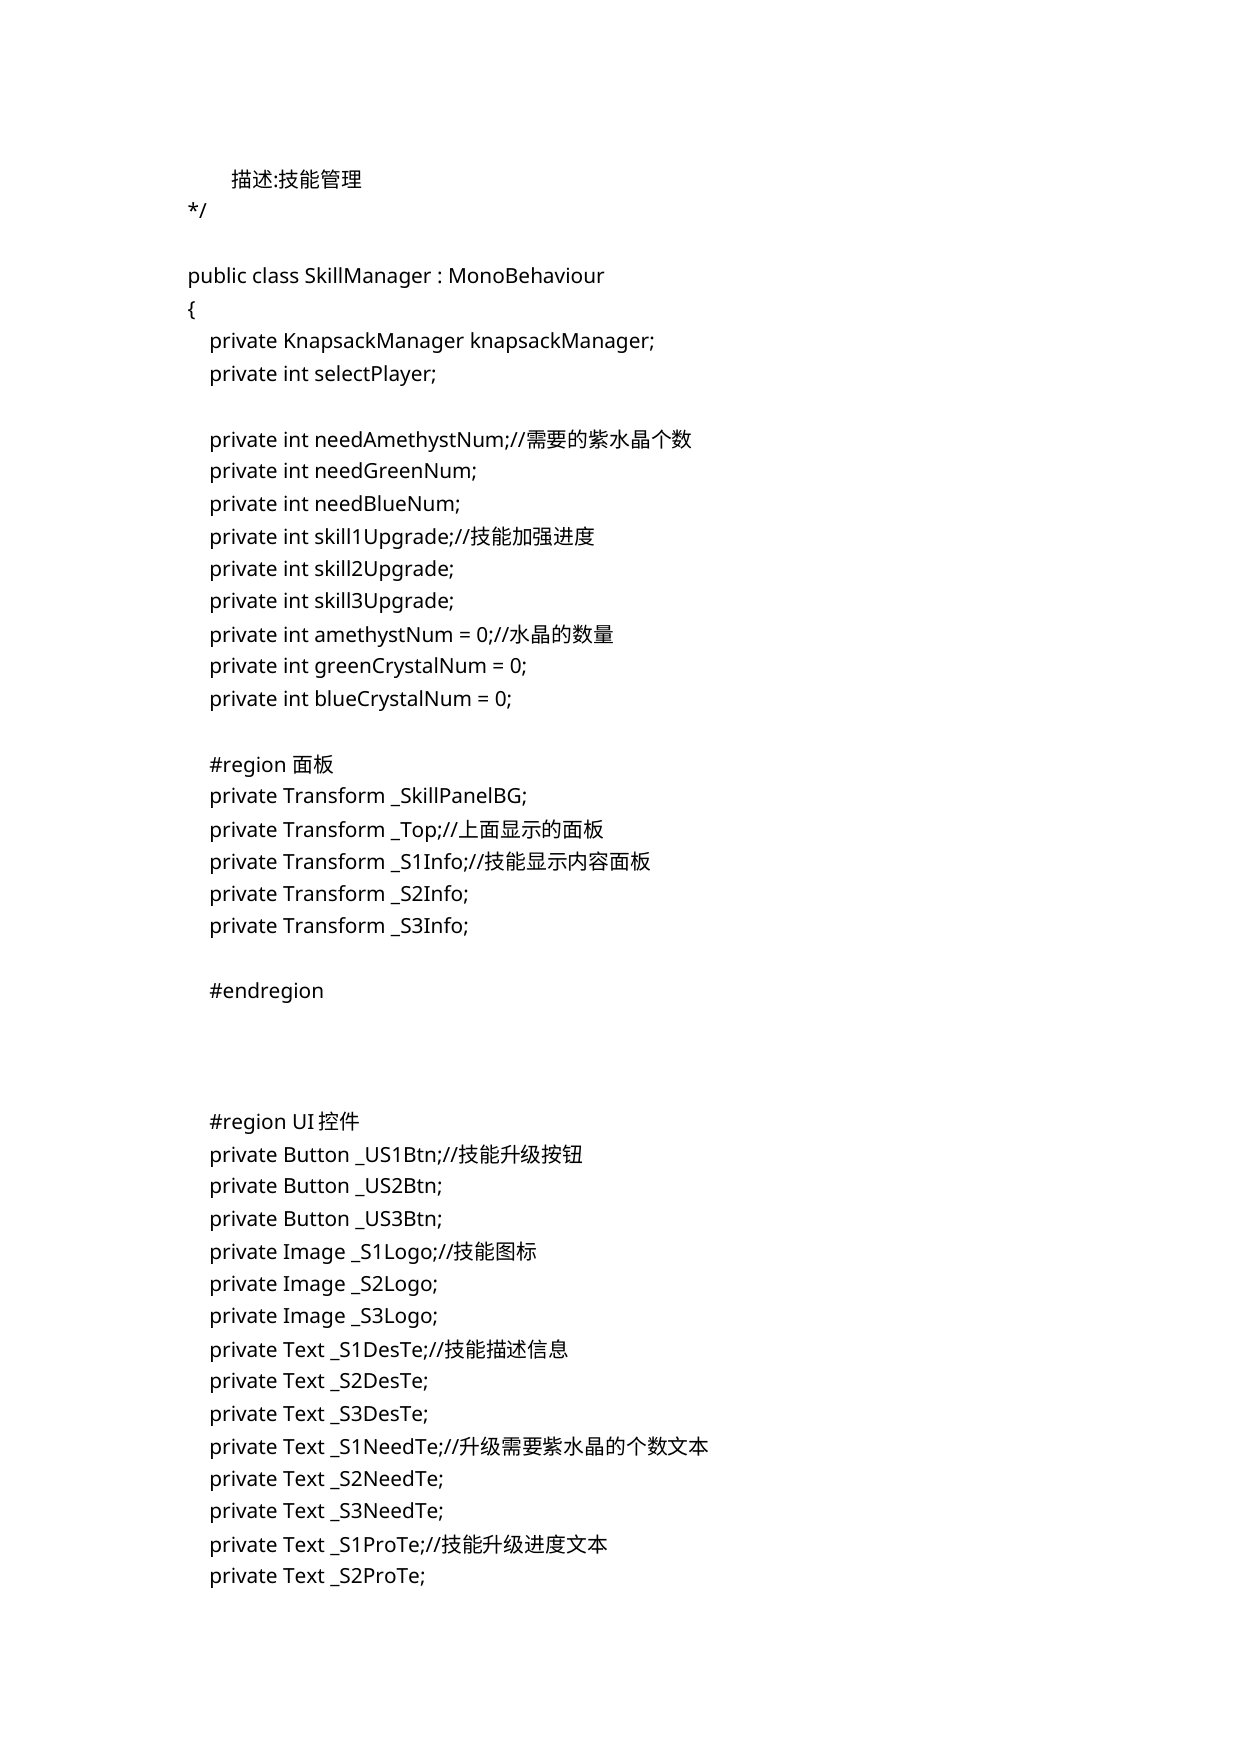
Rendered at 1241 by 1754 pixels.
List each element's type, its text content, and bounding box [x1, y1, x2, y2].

text private Transform _S2Info; [187, 877, 1053, 909]
text private Transform _S1Info;//技能显示内容面板 [187, 844, 1053, 877]
text private int skill3Upgrade; [187, 584, 1053, 617]
text public class SkillManager : MonoBehaviour [187, 259, 1053, 292]
text private int selectPlayer; [187, 357, 1053, 389]
text private int amethystNum = 0;//水晶的数量 [187, 617, 1053, 649]
text */ [187, 194, 1053, 227]
text private Image _S2Logo; [187, 1267, 1053, 1299]
text #endregion [187, 974, 1053, 1007]
text private Button _US1Btn;//技能升级按钮 [187, 1137, 1053, 1169]
text private int needBlueNum; [187, 487, 1053, 519]
text private Transform _SkillPanelBG; [187, 779, 1053, 812]
text private Text _S3NeedTe; [187, 1494, 1053, 1527]
text private Text _S2DesTe; [187, 1364, 1053, 1397]
text private Transform _S3Info; [187, 909, 1053, 942]
text private Text _S2NeedTe; [187, 1462, 1053, 1494]
text private Image _S3Logo; [187, 1299, 1053, 1332]
text private Text _S2ProTe; [187, 1559, 1053, 1592]
text private int blueCrystalNum = 0; [187, 682, 1053, 714]
text private Button _US3Btn; [187, 1202, 1053, 1234]
text private Text _S1NeedTe;//升级需要紫水晶的个数文本 [187, 1429, 1053, 1462]
text 描述:技能管理 [187, 162, 1053, 194]
text private int needAmethystNum;//需要的紫水晶个数 [187, 422, 1053, 454]
text private Button _US2Btn; [187, 1169, 1053, 1202]
text private int skill2Upgrade; [187, 552, 1053, 584]
text #region UI控件 [187, 1104, 1053, 1137]
text private int greenCrystalNum = 0; [187, 649, 1053, 682]
text private Transform _Top;//上面显示的面板 [187, 812, 1053, 844]
text private KnapsackManager knapsackManager; [187, 324, 1053, 357]
text private int skill1Upgrade;//技能加强进度 [187, 519, 1053, 552]
text private int needGreenNum; [187, 454, 1053, 487]
text private Text _S1DesTe;//技能描述信息 [187, 1332, 1053, 1364]
text private Image _S1Logo;//技能图标 [187, 1234, 1053, 1267]
text { [187, 292, 1053, 324]
text #region 面板 [187, 747, 1053, 779]
text private Text _S3DesTe; [187, 1397, 1053, 1429]
text private Text _S1ProTe;//技能升级进度文本 [187, 1527, 1053, 1559]
